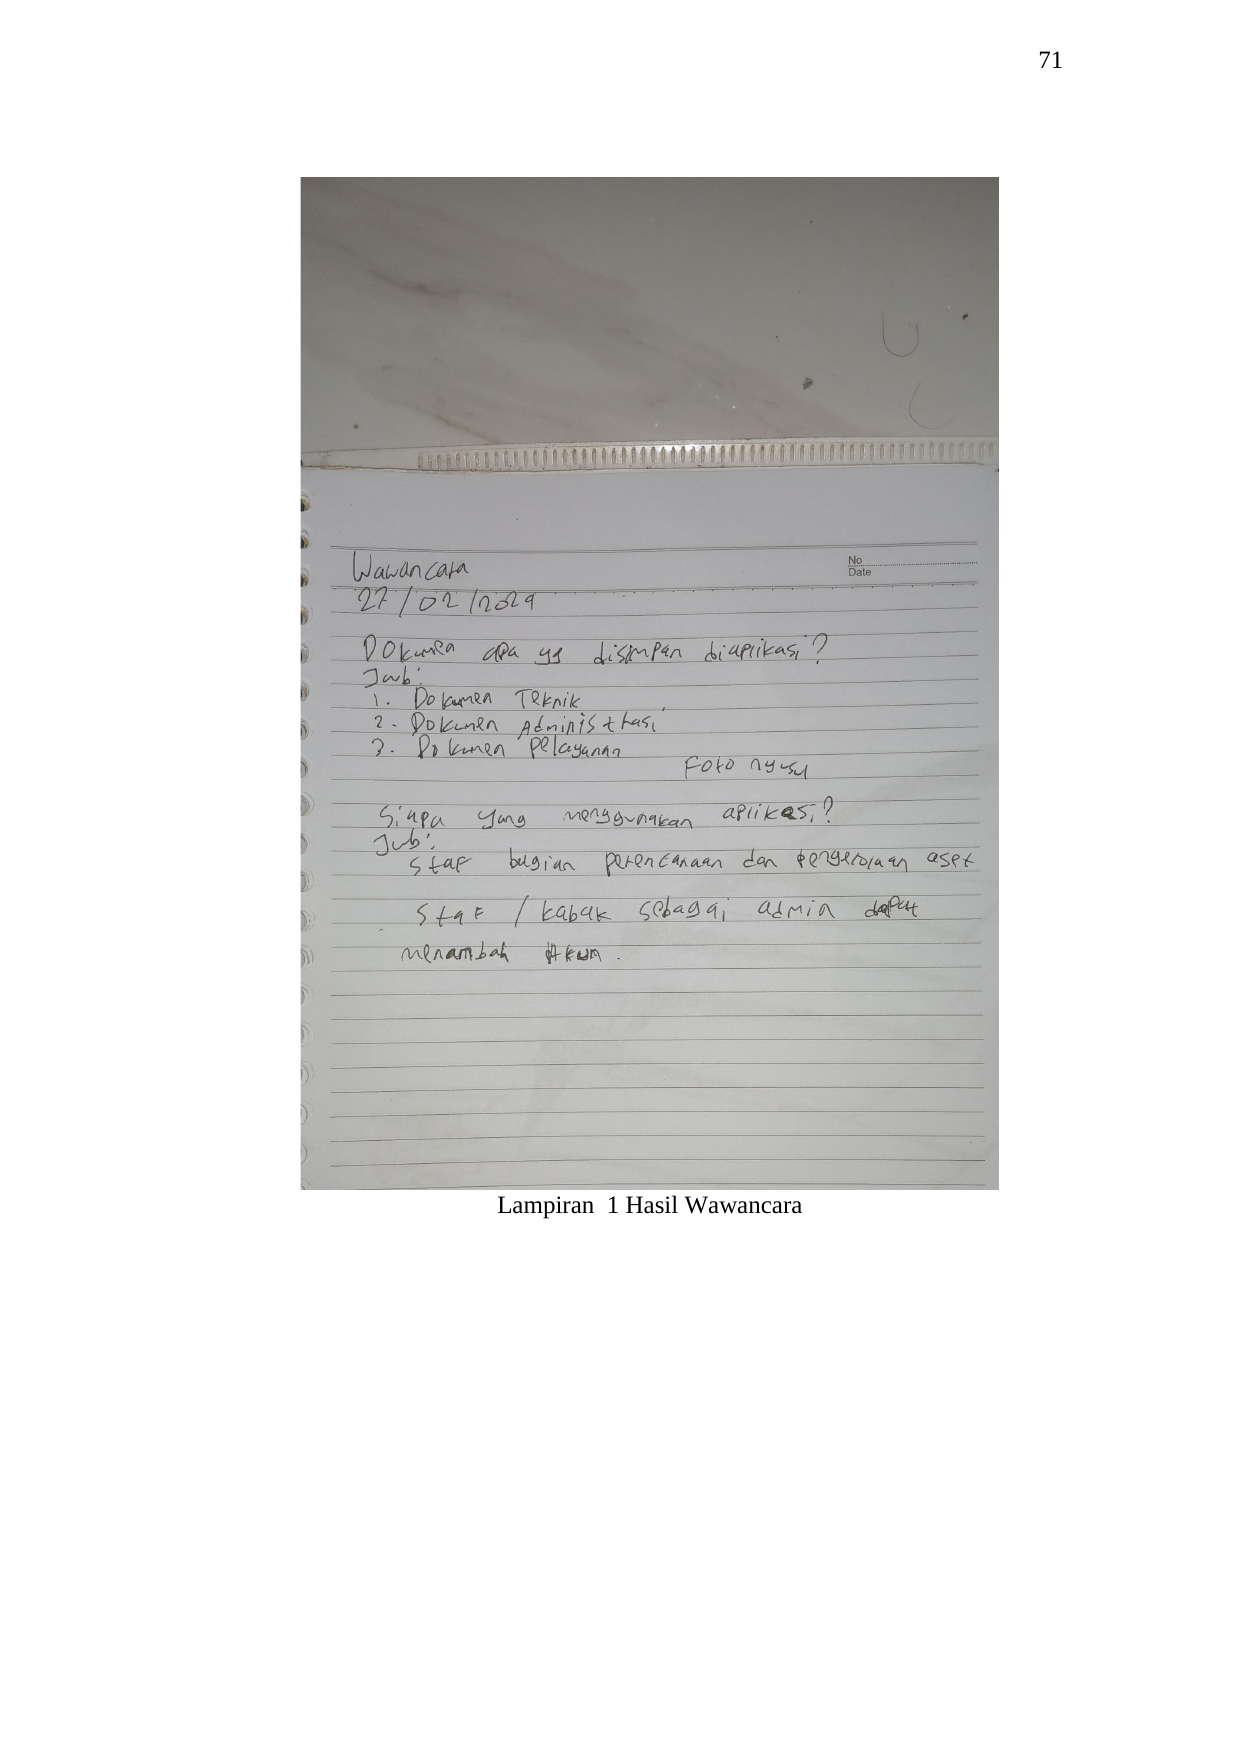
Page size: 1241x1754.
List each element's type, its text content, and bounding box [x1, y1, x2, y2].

picture [300, 177, 999, 1190]
text Lampiran 1 Hasil Wawancara [236, 1190, 1063, 1218]
